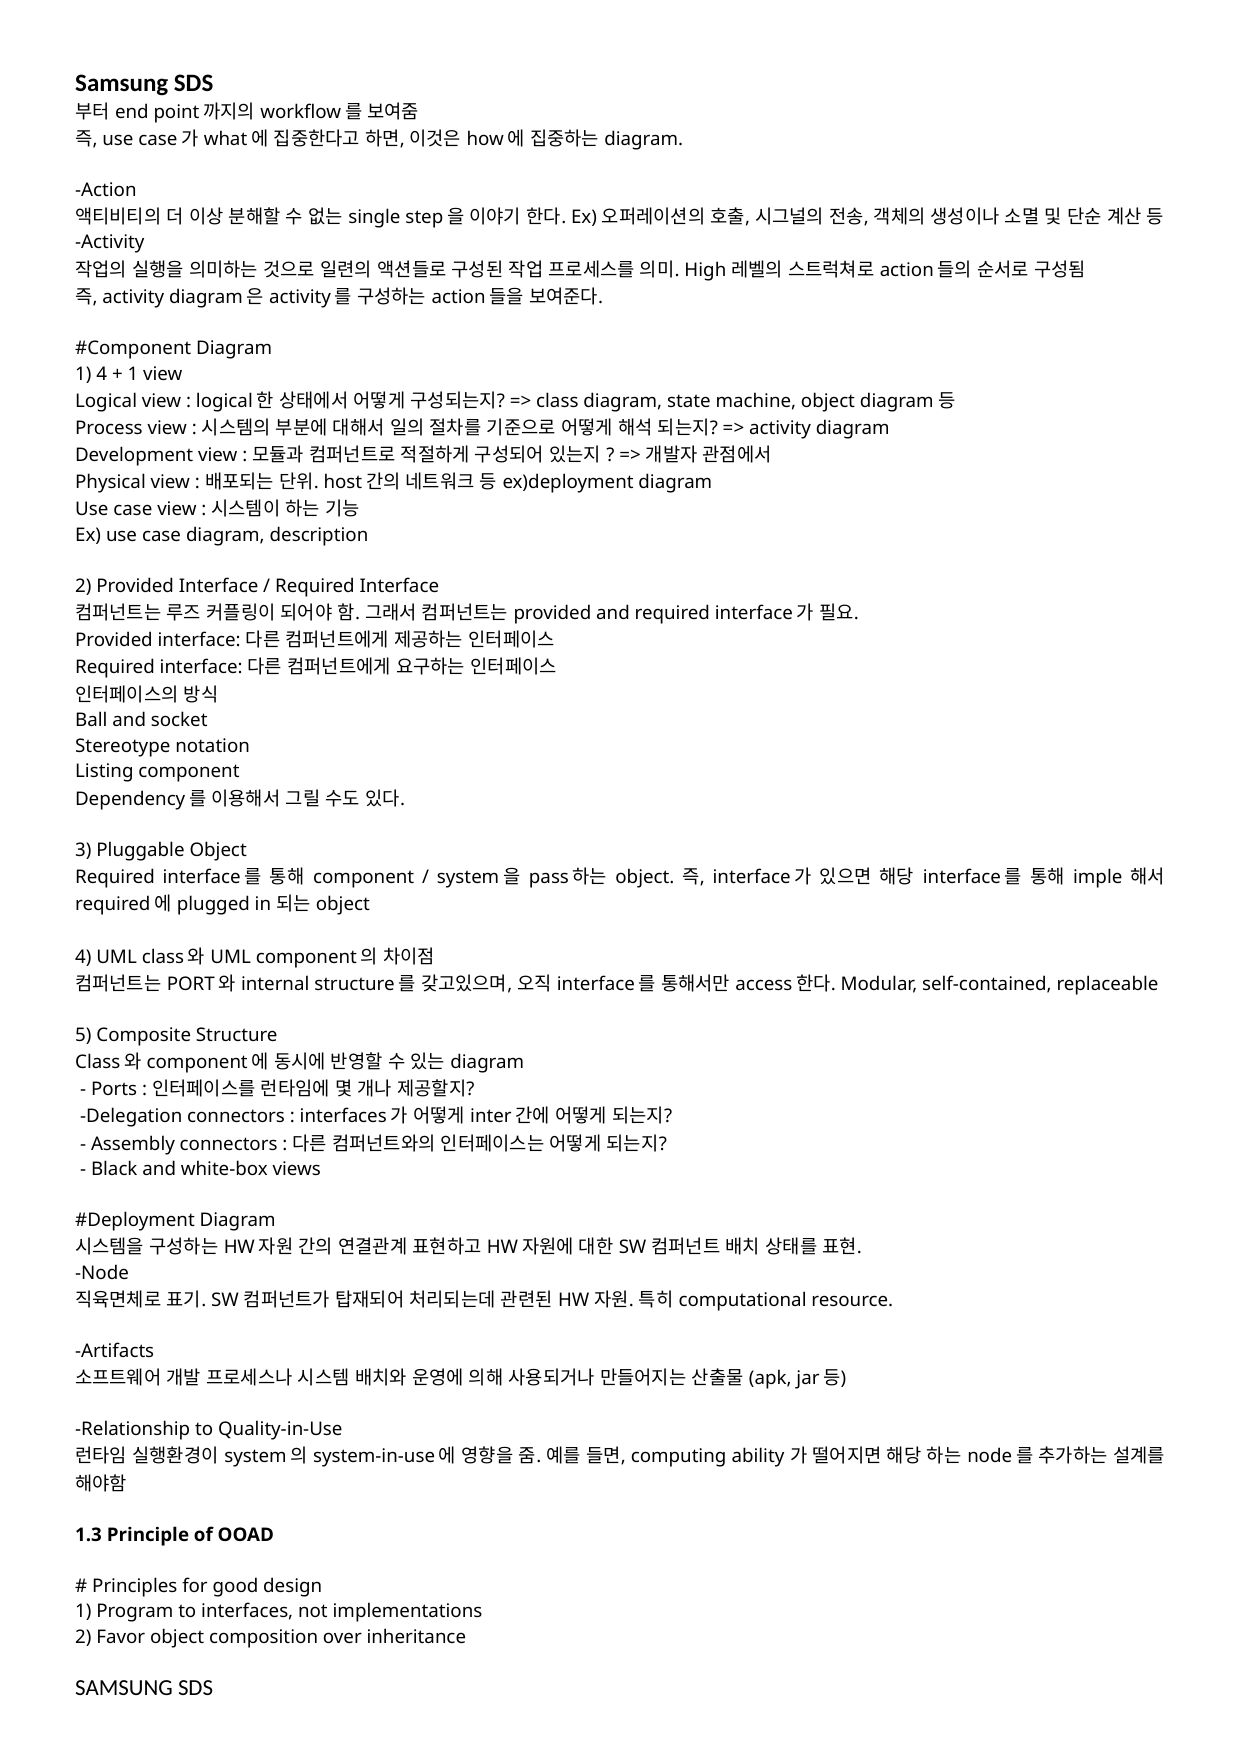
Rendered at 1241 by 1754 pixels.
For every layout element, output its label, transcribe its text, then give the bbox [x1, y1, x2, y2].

text 런타임 실행환경이 system의 system-in-use에 영향을 줌. 예를 들면, computing ability 가 떨어지면 해당 하는 node를 추가하는 설계를 해야함 [75, 1441, 1165, 1496]
text 2) Favor object composition over inheritance [75, 1623, 1165, 1649]
text 2) Provided Interface / Required Interface [75, 572, 1165, 598]
text # Principles for good design [75, 1572, 1165, 1598]
text - Ports : 인터페이스를 런타임에 몇 개나 제공할지? [75, 1074, 1165, 1101]
text 소프트웨어 개발 프로세스나 시스템 배치와 운영에 의해 사용되거나 만들어지는 산출물 (apk, jar등) [75, 1363, 1165, 1390]
text - Black and white-box views [75, 1155, 1165, 1181]
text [75, 96, 1165, 123]
text -Artifacts [75, 1337, 1165, 1363]
text Required interface: 다른 컴퍼넌트에게 요구하는 인터페이스 [75, 652, 1165, 679]
text 작업의 실행을 의미하는 것으로 일련의 액션들로 구성된 작업 프로세스를 의미. High 레벨의 스트럭쳐로 action들의 순서로 구성됨 [75, 254, 1165, 282]
text Class와 component에 동시에 반영할 수 있는 diagram [75, 1047, 1165, 1074]
text Required interface를 통해 component / system을 pass하는 object. 즉, interface가 있으면 해당 interface를 통해 imple 해서 required에 plugged in 되는 object [75, 861, 1165, 916]
text Process view : 시스템의 부분에 대해서 일의 절차를 기준으로 어떻게 해석 되는지? => activity diagram [75, 412, 1165, 440]
text 5) Composite Structure [75, 1021, 1165, 1047]
text 4) UML class와 UML component의 차이점 [75, 941, 1165, 968]
text 3) Pluggable Object [75, 836, 1165, 861]
text -Relationship to Quality-in-Use [75, 1416, 1165, 1441]
text 1) 4 + 1 view [75, 360, 1165, 385]
text 인터페이스의 방식 [75, 679, 1165, 707]
text Development view : 모듈과 컴퍼넌트로 적절하게 구성되어 있는지 ? => 개발자 관점에서 [75, 440, 1165, 467]
text -Action [75, 176, 1165, 202]
text 즉, use case가 what에 집중한다고 하면, 이것은 how에 집중하는 diagram. [75, 123, 1165, 151]
text 즉, activity diagram은 activity를 구성하는 action들을 보여준다. [75, 282, 1165, 309]
text Physical view : 배포되는 단위. host간의 네트워크 등 ex)deployment diagram [75, 467, 1165, 494]
text 액티비티의 더 이상 분해할 수 없는 single step을 이야기 한다. Ex) 오퍼레이션의 호출, 시그널의 전송, 객체의 생성이나 소멸 및 단순 계산 등 [75, 202, 1165, 229]
text 시스템을 구성하는 HW자원 간의 연결관계 표현하고 HW자원에 대한 SW 컴퍼넌트 배치 상태를 표현. [75, 1232, 1165, 1259]
text Ex) use case diagram, description [75, 521, 1165, 547]
text - Assembly connectors : 다른 컴퍼넌트와의 인터페이스는 어떻게 되는지? [75, 1128, 1165, 1155]
text 컴퍼넌트는 PORT와 internal structure를 갖고있으며, 오직 interface를 통해서만 access한다. Modular, self-contained, replaceable [75, 968, 1165, 996]
text 1.3 Principle of OOAD [75, 1521, 1165, 1547]
text -Delegation connectors : interfaces가 어떻게 inter간에 어떻게 되는지? [75, 1101, 1165, 1128]
text Logical view : logical한 상태에서 어떻게 구성되는지? => class diagram, state machine, object diagram 등 [75, 385, 1165, 412]
text Dependency를 이용해서 그릴 수도 있다. [75, 783, 1165, 810]
text #Deployment Diagram [75, 1206, 1165, 1232]
text Listing component [75, 758, 1165, 783]
text Ball and socket [75, 707, 1165, 732]
text -Node [75, 1259, 1165, 1285]
text #Component Diagram [75, 334, 1165, 360]
text 1) Program to interfaces, not implementations [75, 1598, 1165, 1623]
text 직육면체로 표기. SW 컴퍼넌트가 탑재되어 처리되는데 관련된 HW 자원. 특히 computational resource. [75, 1285, 1165, 1312]
text Provided interface: 다른 컴퍼넌트에게 제공하는 인터페이스 [75, 625, 1165, 652]
text -Activity [75, 229, 1165, 254]
text Use case view : 시스템이 하는 기능 [75, 494, 1165, 521]
text 컴퍼넌트는 루즈 커플링이 되어야 함. 그래서 컴퍼넌트는 provided and required interface가 필요. [75, 598, 1165, 625]
text Stereotype notation [75, 732, 1165, 758]
